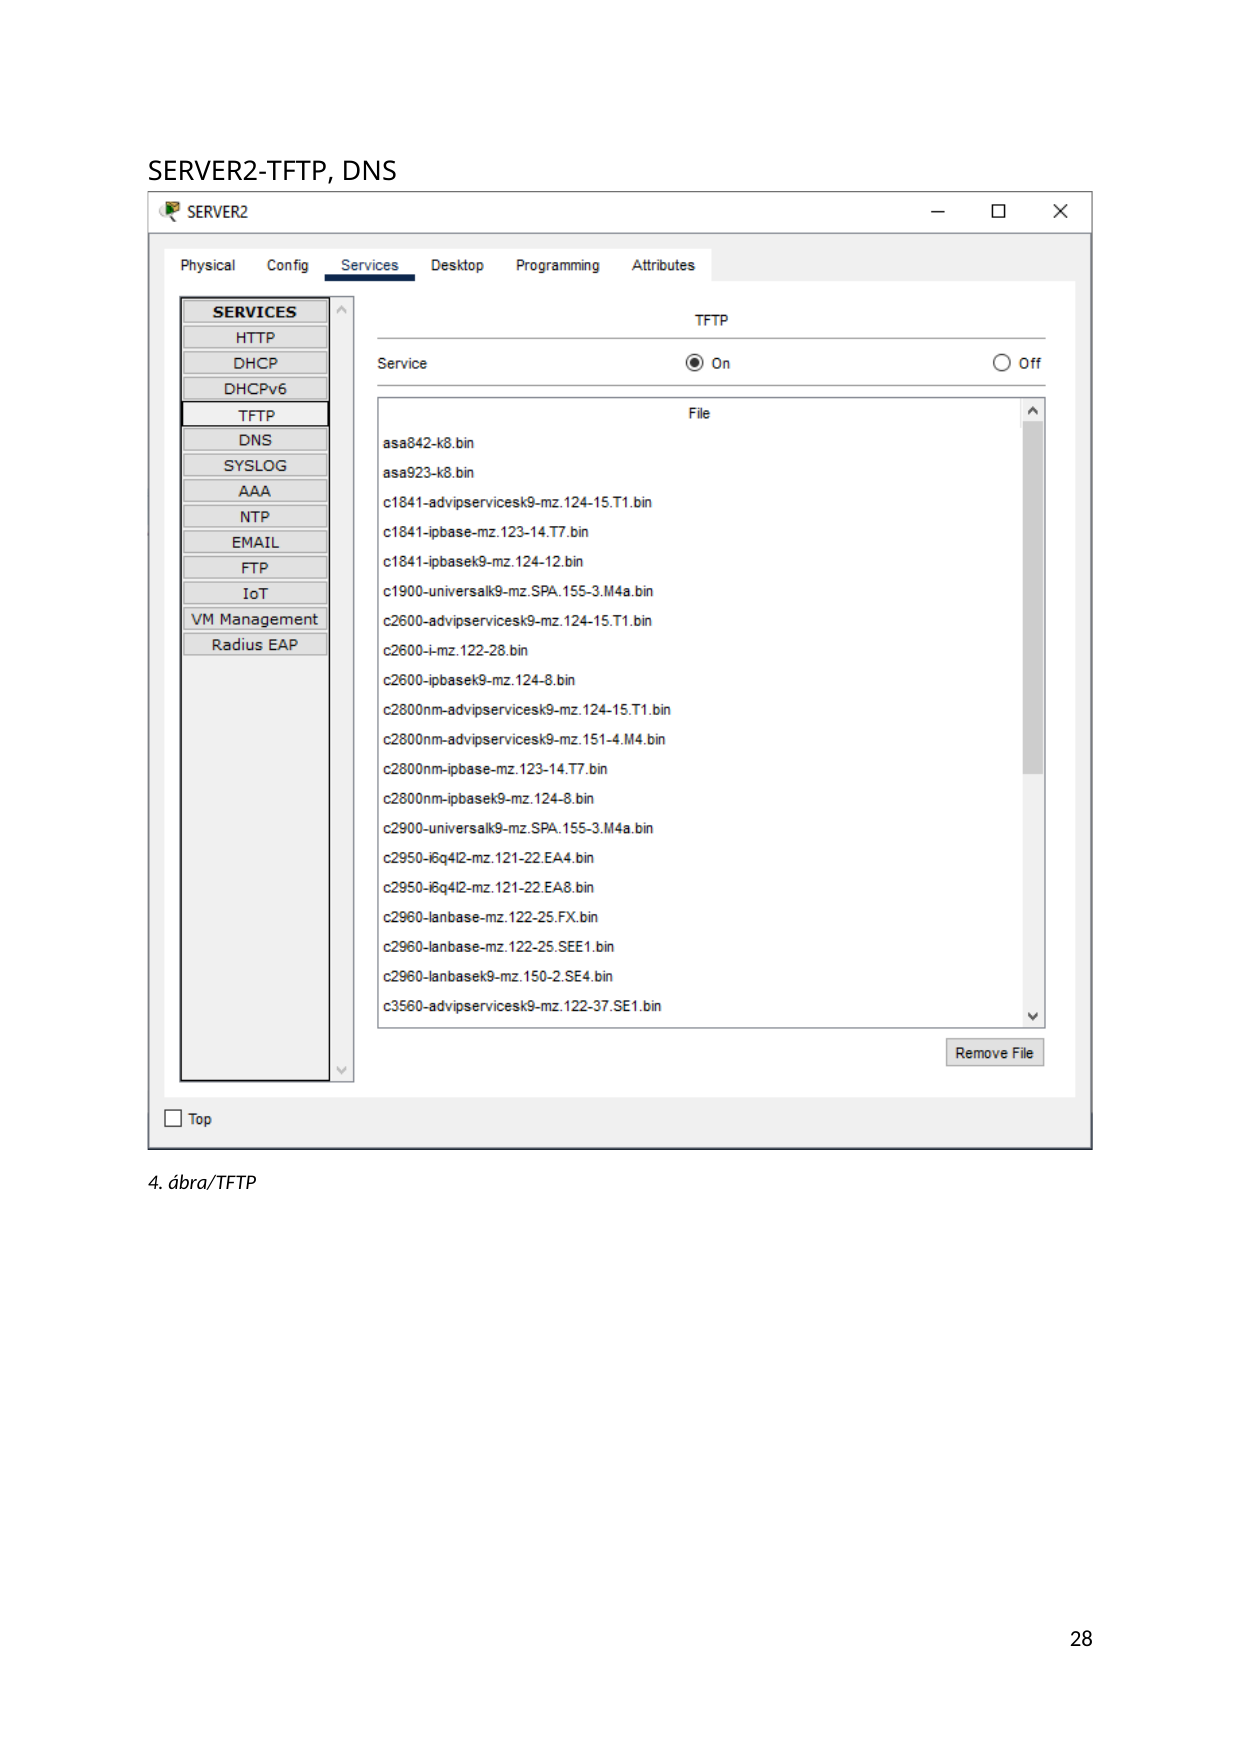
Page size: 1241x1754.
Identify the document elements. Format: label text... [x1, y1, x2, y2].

subtitle SERVER2-TFTP, DNS [148, 152, 1093, 189]
picture [147, 191, 1093, 1150]
text 4. ábra/TFTP [148, 1169, 1093, 1194]
